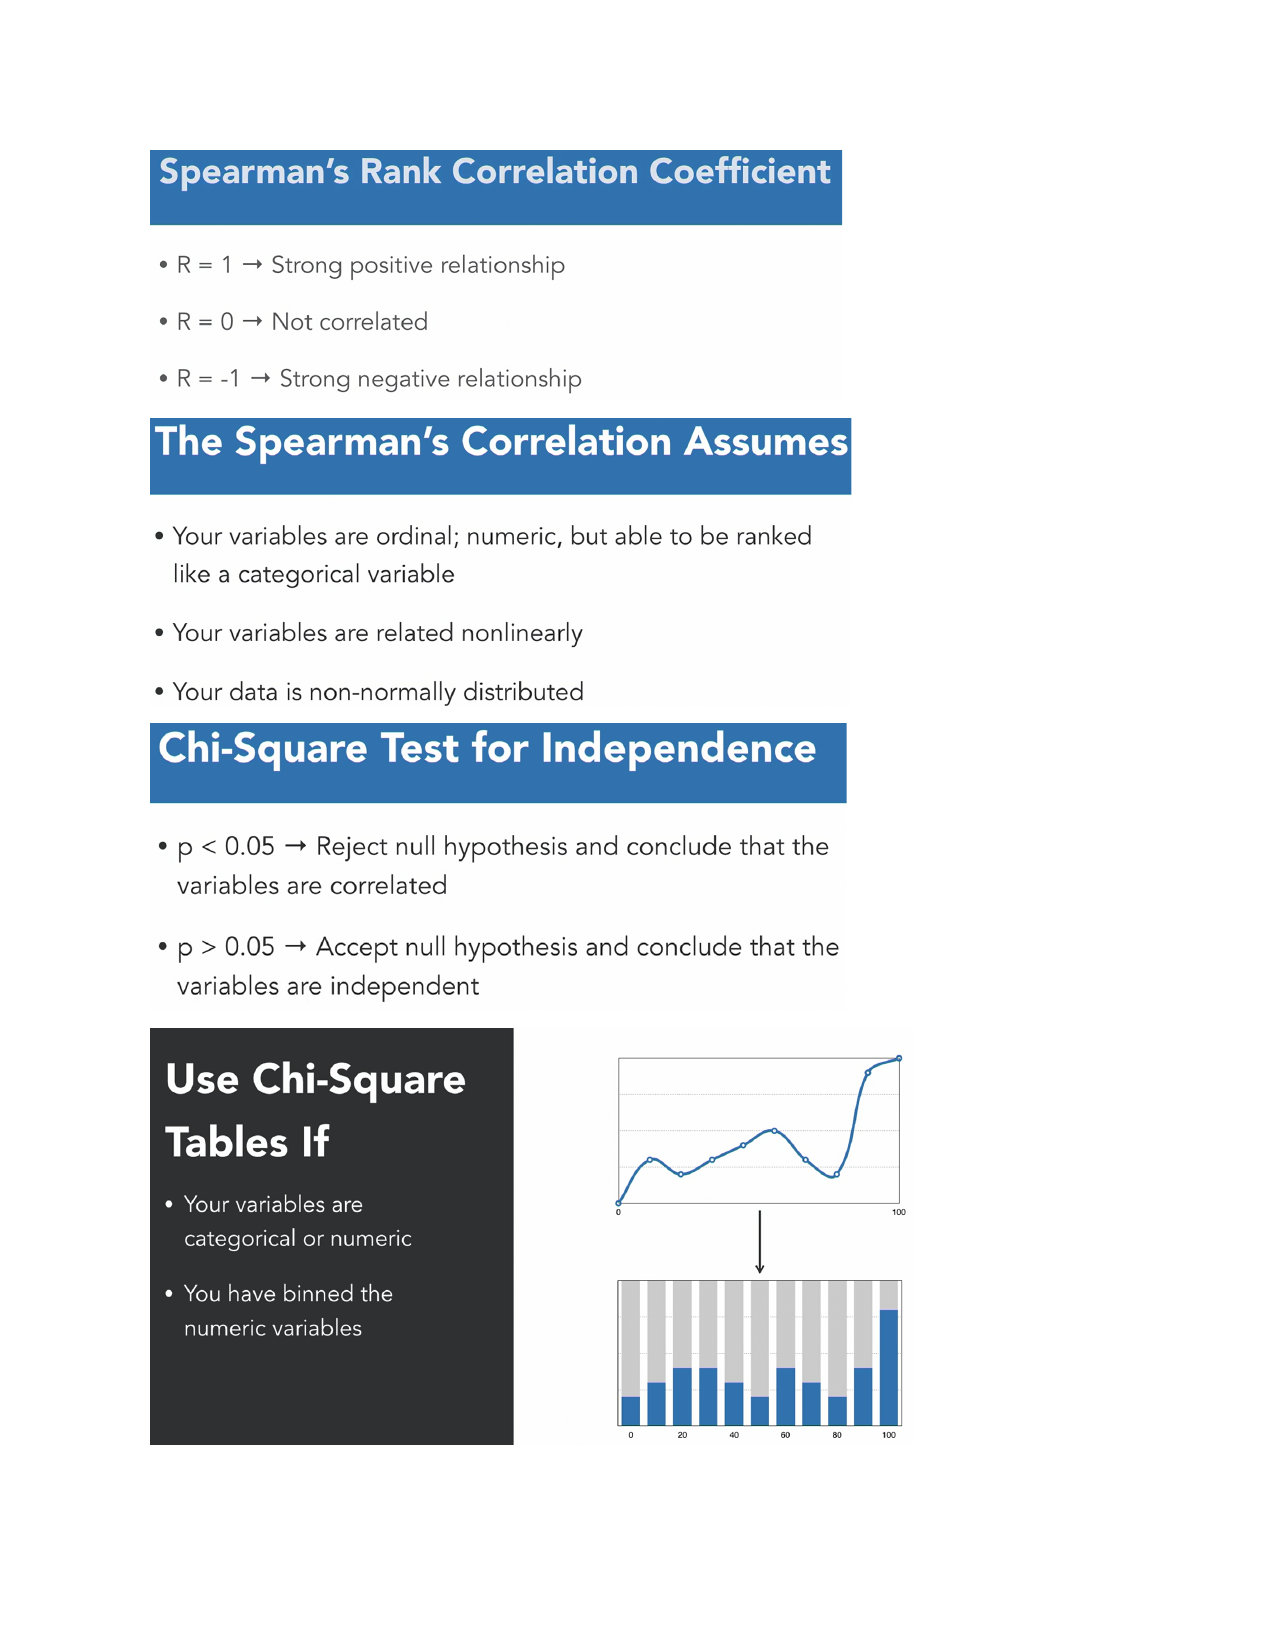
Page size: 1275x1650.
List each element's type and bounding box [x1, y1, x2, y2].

picture [150, 418, 852, 706]
picture [150, 150, 843, 400]
picture [150, 1028, 913, 1445]
picture [150, 723, 847, 1010]
